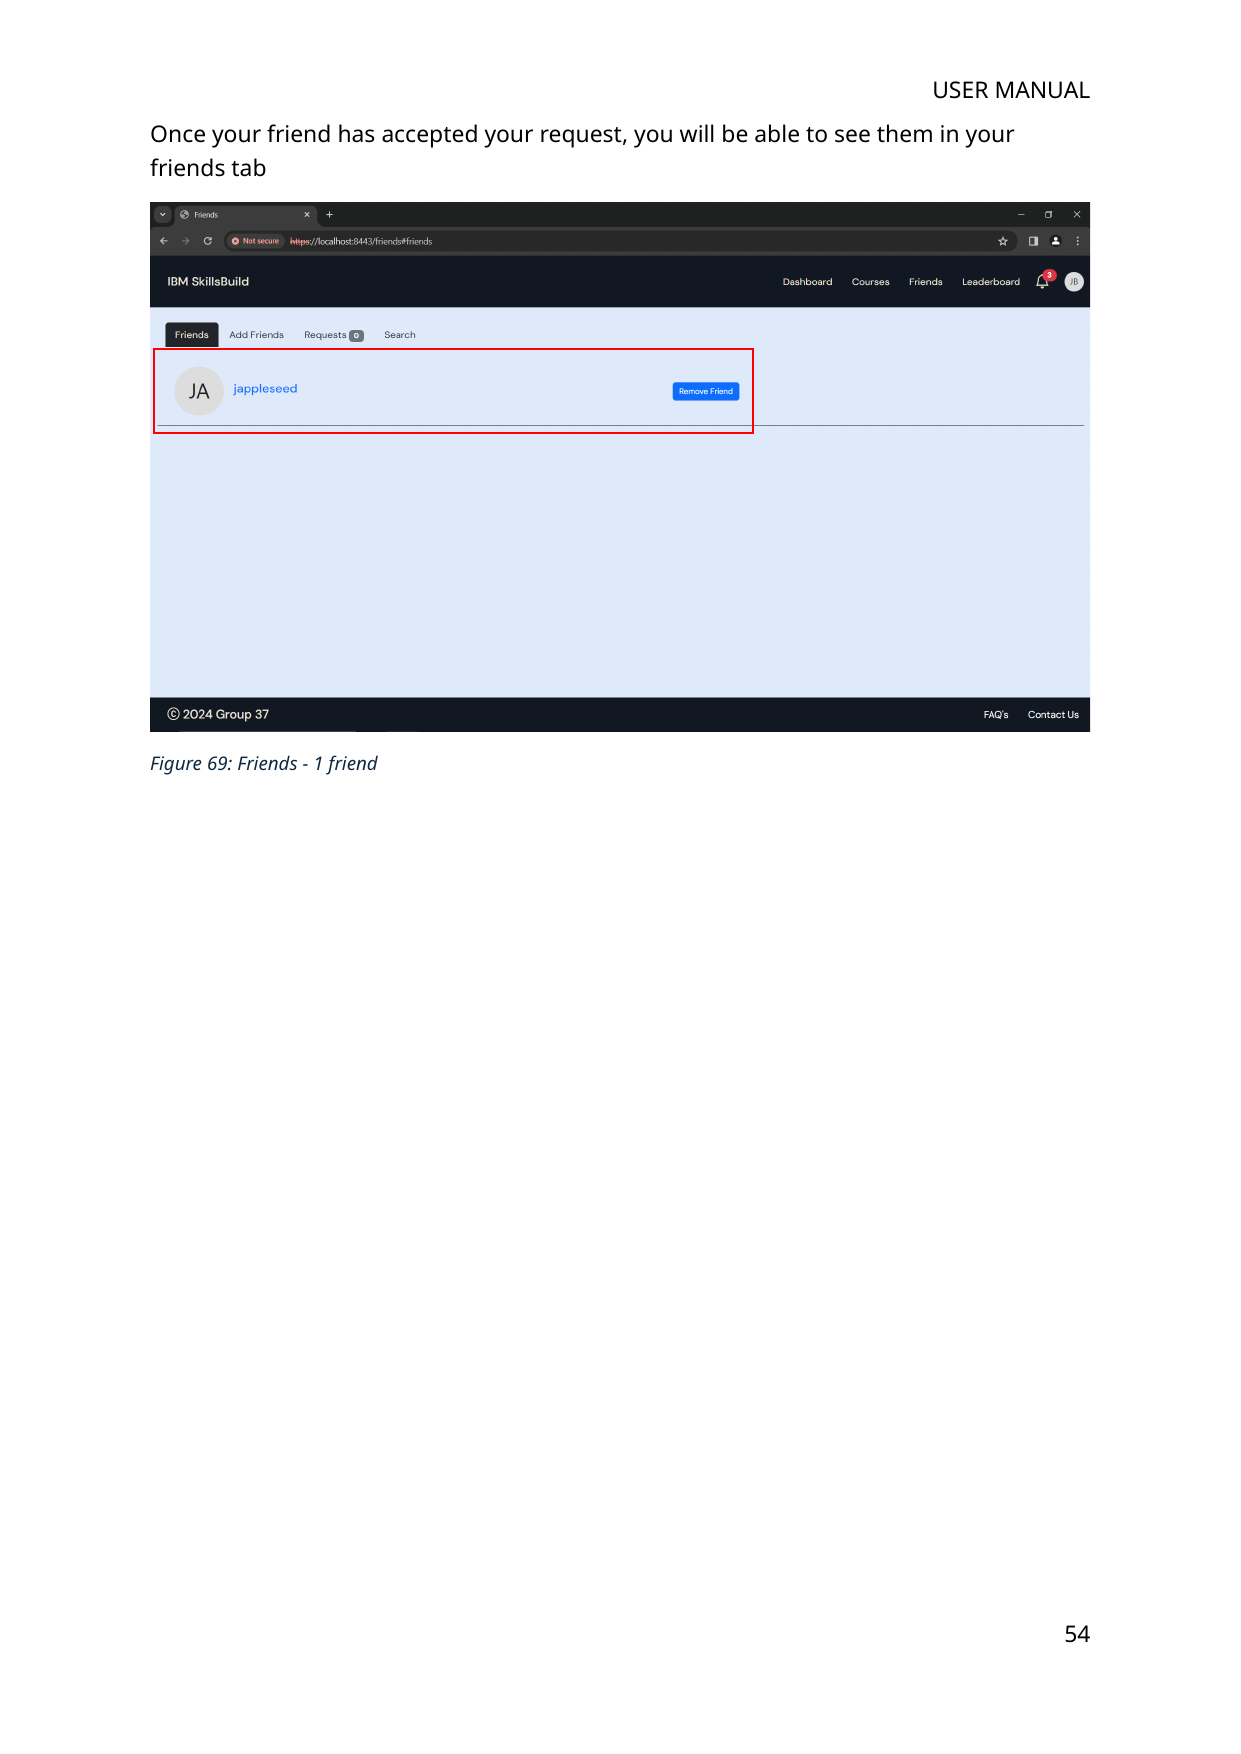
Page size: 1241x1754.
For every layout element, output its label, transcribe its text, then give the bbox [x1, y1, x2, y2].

text Once your friend has accepted your request, you will be able to see them in your friends tab [150, 118, 1090, 183]
text Figure 69: Friends - 1 friend [150, 750, 1090, 776]
picture [150, 202, 1091, 732]
